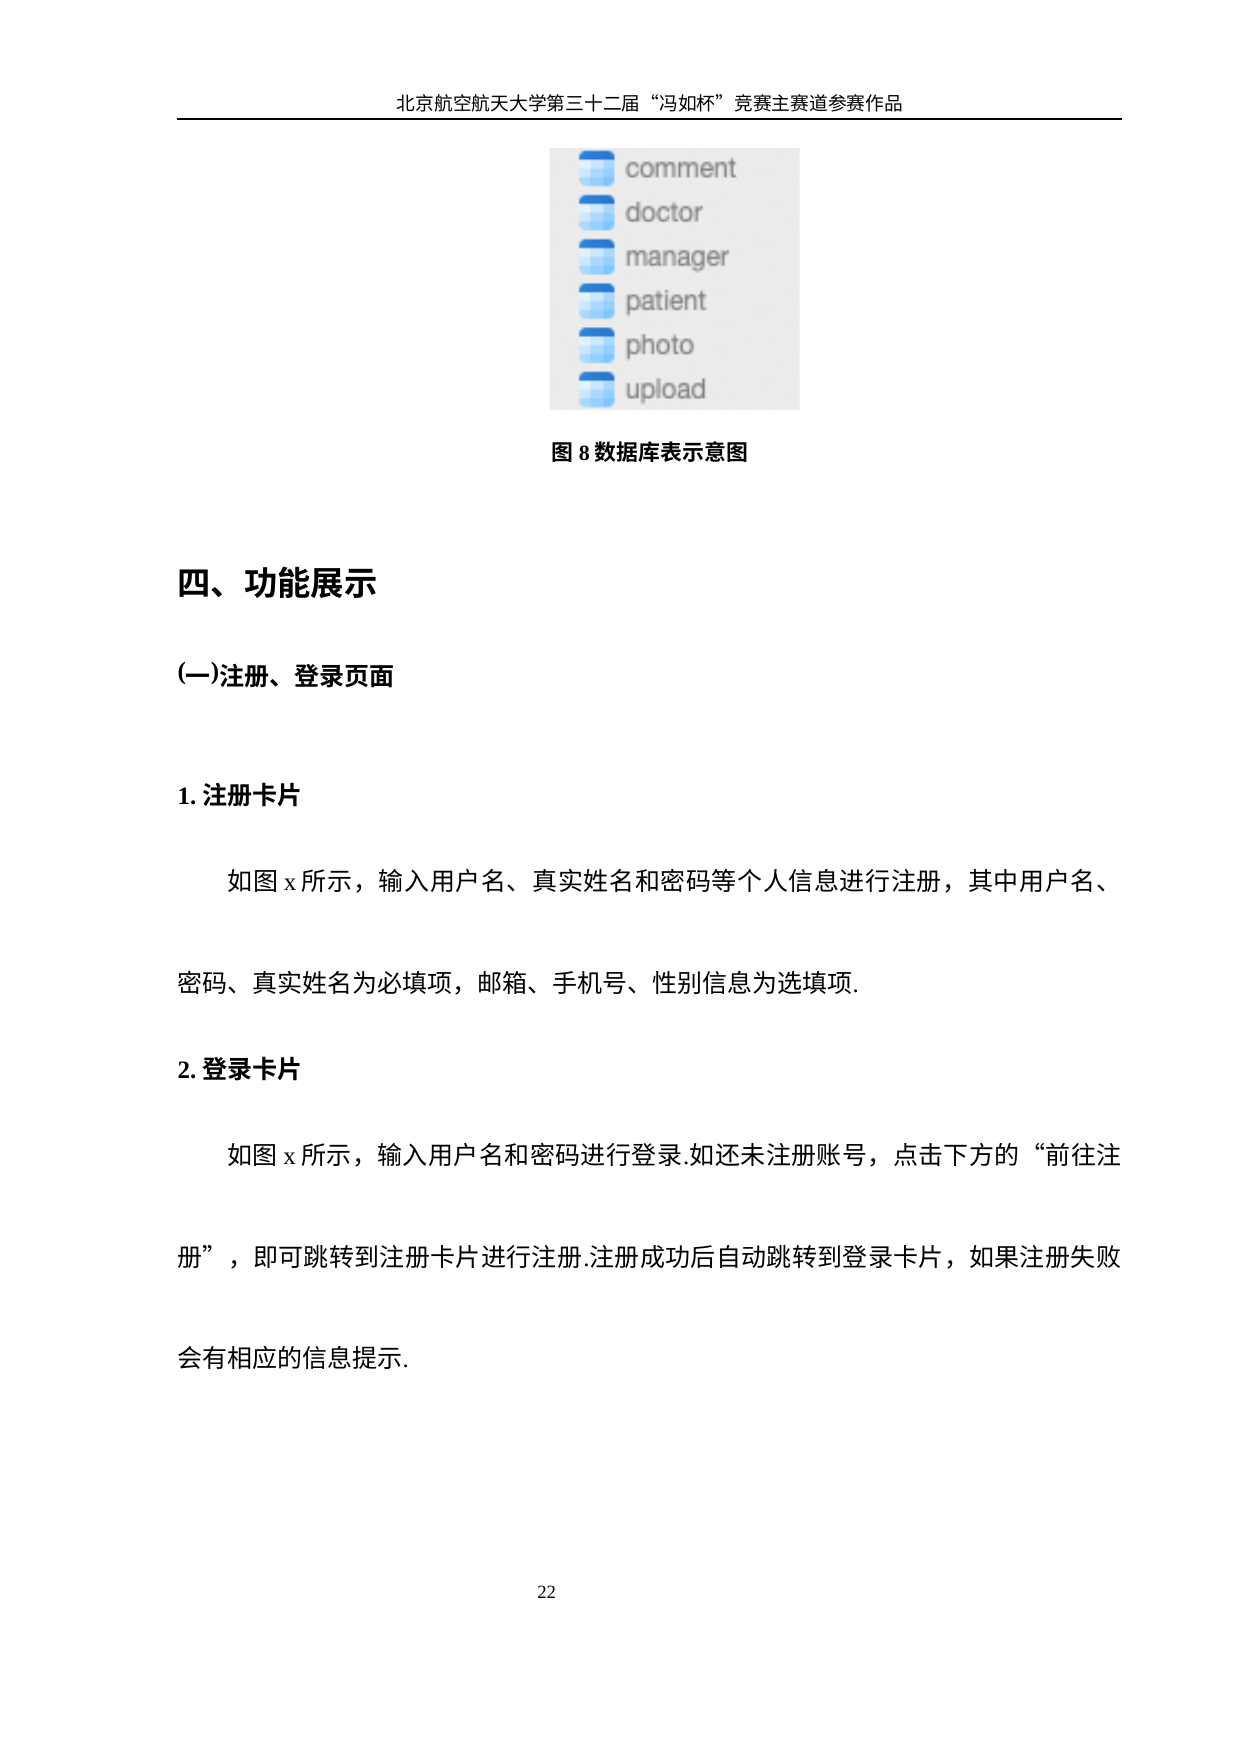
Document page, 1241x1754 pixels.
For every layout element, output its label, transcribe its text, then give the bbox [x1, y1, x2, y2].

subtitle 功能展示 [177, 547, 1122, 615]
text 如图x所示，输入用户名、真实姓名和密码等个人信息进行注册，其中用户名、密码、真实姓名为必填项，邮箱、手机号、性别信息为选填项. [177, 845, 1122, 1015]
title (一)注册、登录页面 [177, 656, 1122, 724]
text 如图x所示，输入用户名和密码进行登录.如还未注册账号，点击下方的“前往注册”，即可跳转到注册卡片进行注册.注册成功后自动跳转到登录卡片，如果注册失败会有相应的信息提示. [177, 1119, 1122, 1391]
text 1. 注册卡片 [177, 759, 1122, 827]
text 2. 登录卡片 [177, 1033, 1122, 1101]
picture [549, 148, 800, 410]
